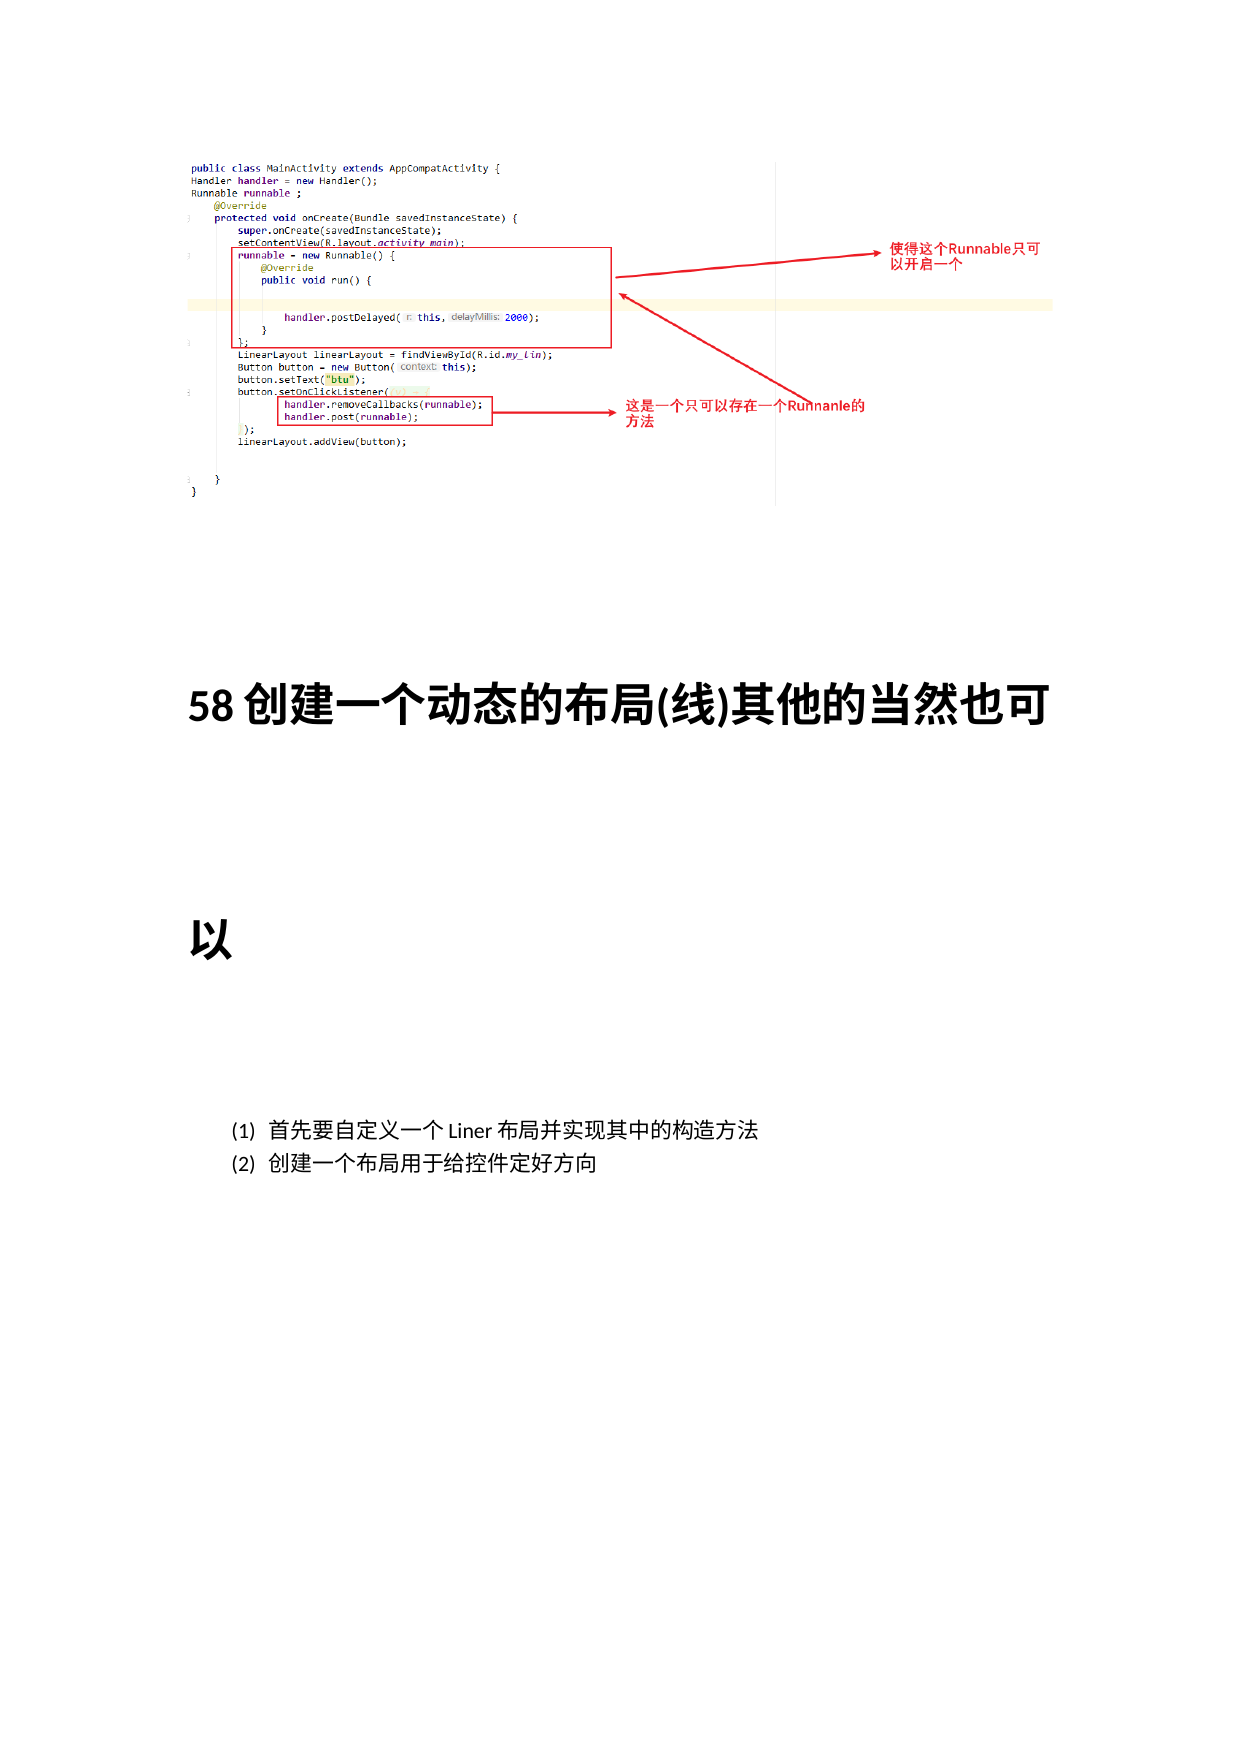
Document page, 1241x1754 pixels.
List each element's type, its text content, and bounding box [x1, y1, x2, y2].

list 首先要自定义一个Liner布局并实现其中的构造方法 [231, 1113, 1053, 1145]
subtitle 58创建一个动态的布局(线)其他的当然也可以 [187, 652, 1053, 985]
picture [187, 162, 1053, 506]
list 创建一个布局用于给控件定好方向 [231, 1145, 1053, 1178]
